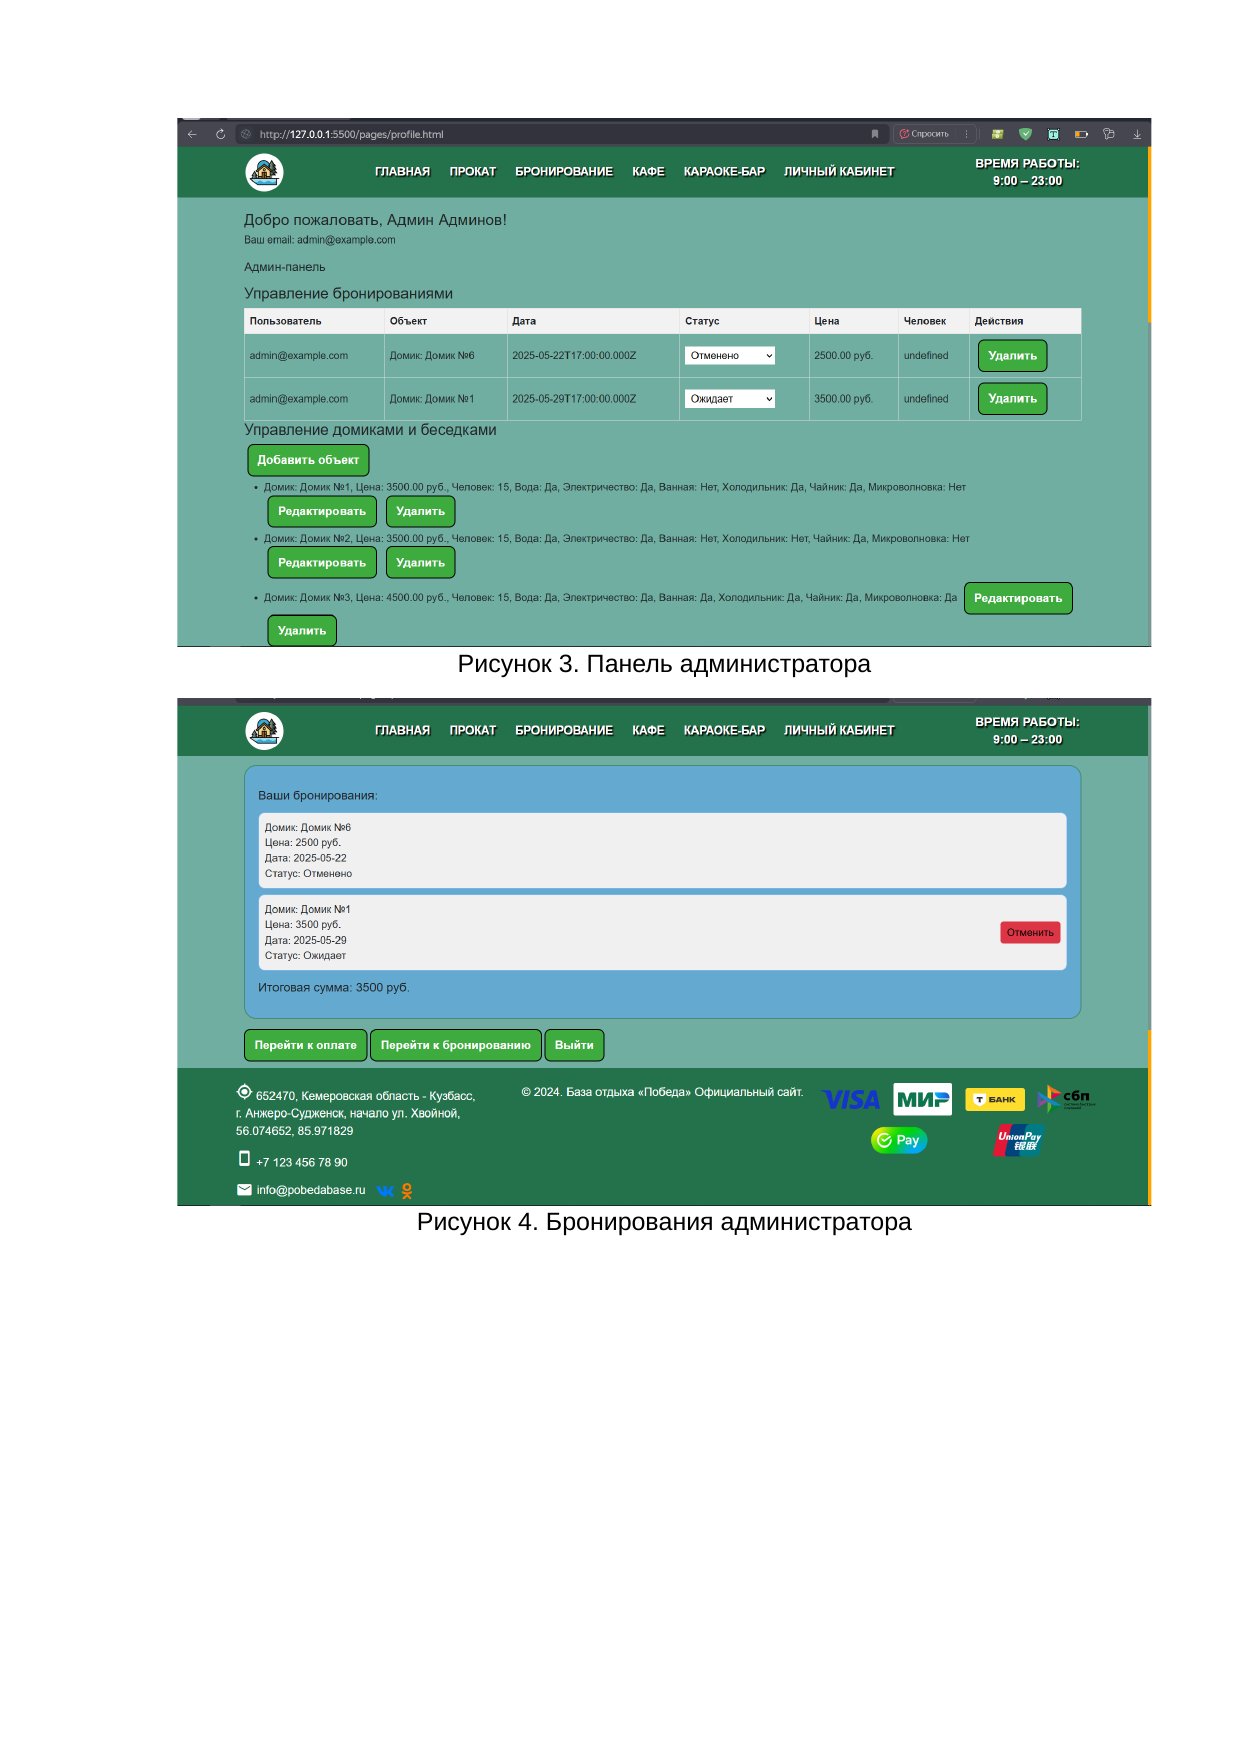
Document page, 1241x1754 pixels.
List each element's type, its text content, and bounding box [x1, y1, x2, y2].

text Рисунок 3. Панель администратора [177, 649, 1152, 677]
text Рисунок 4. Бронирования администратора [177, 1207, 1152, 1236]
picture [177, 118, 1152, 647]
picture [177, 698, 1152, 1206]
